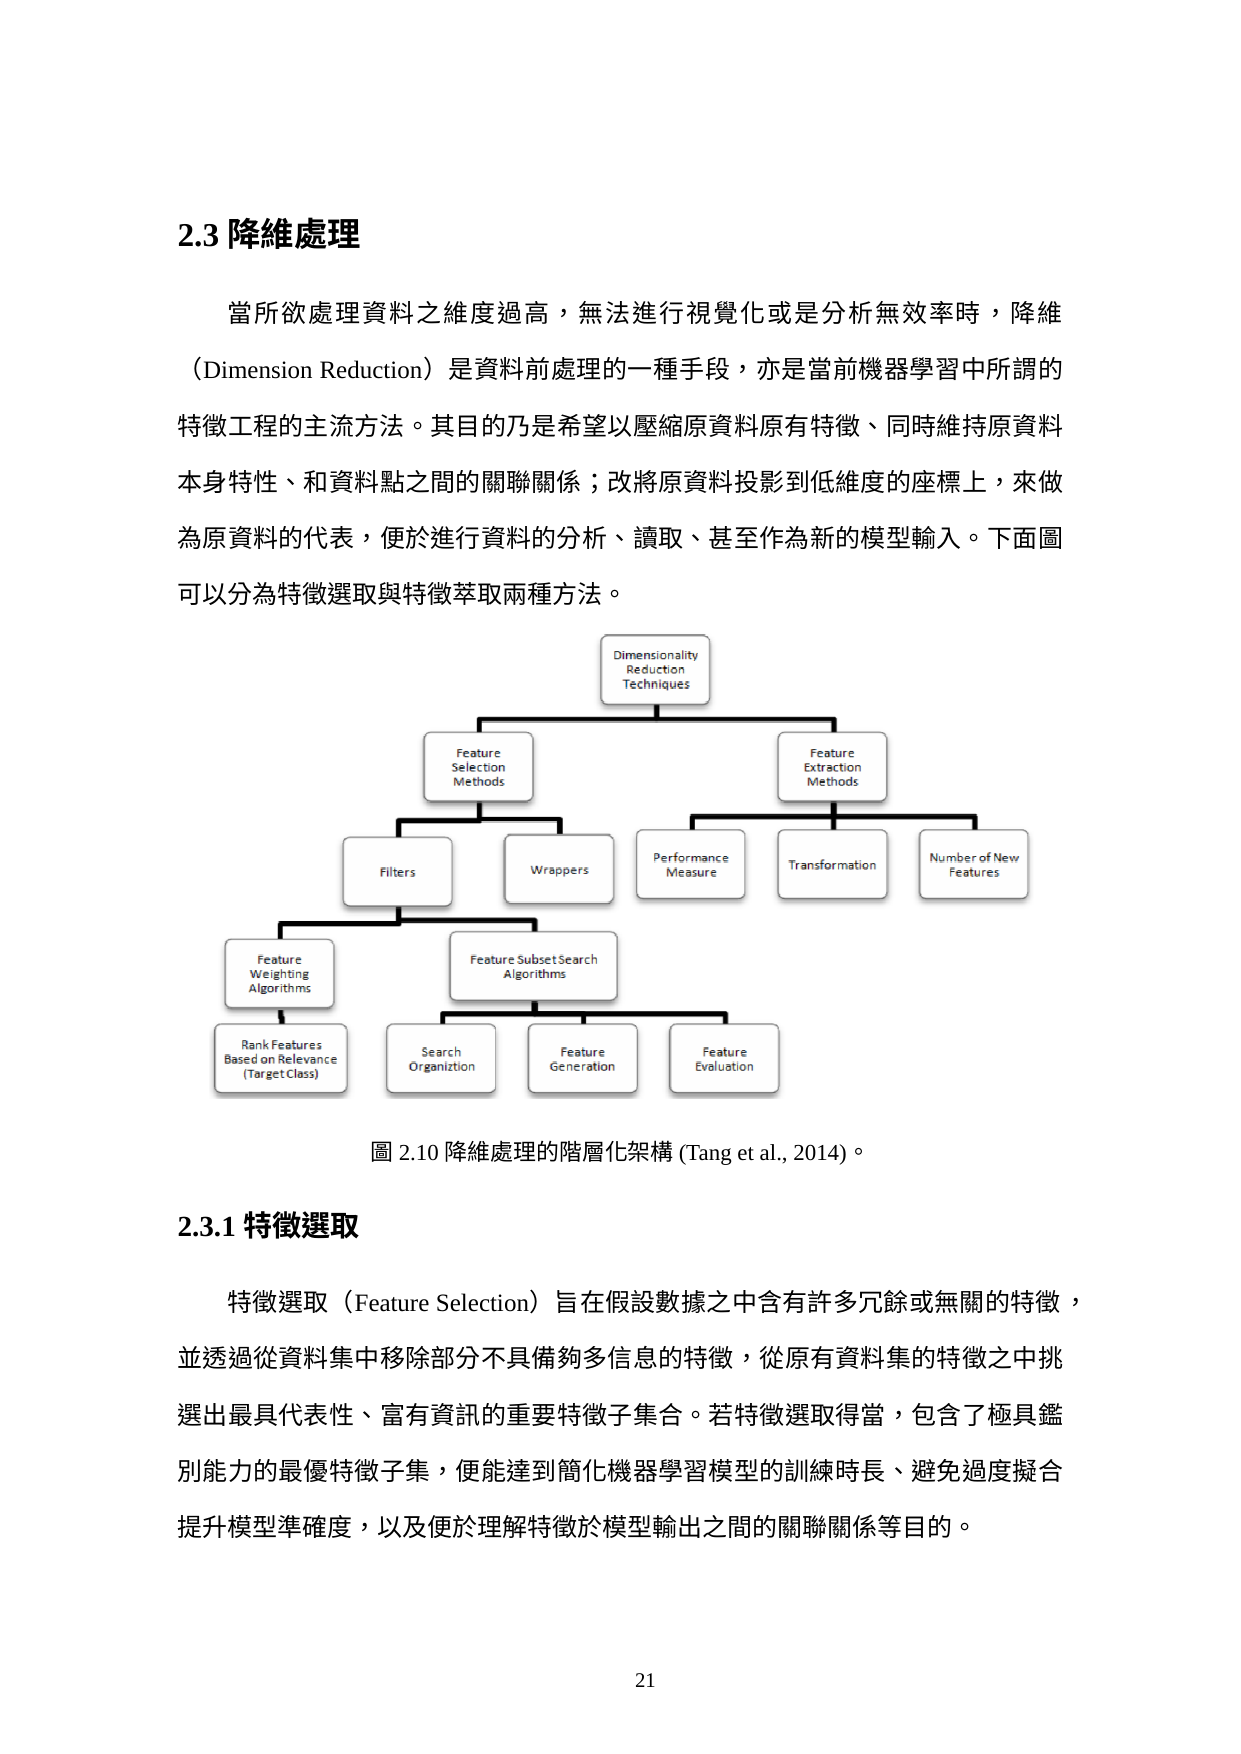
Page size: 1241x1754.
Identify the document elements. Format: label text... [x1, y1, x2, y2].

subtitle 降維處理 [177, 194, 1063, 269]
text 當所欲處理資料之維度過高，無法進行視覺化或是分析無效率時，降維（Dimension Reduction）是資料前處理的一種手段，亦是當前機器學習中所謂的特徵工程的主流方法。其目的乃是希望以壓縮原資料原有特徵、同時維持原資料本身特性、和資料點之間的關聯關係；改將原資料投影到低維度的座標上，來做為原資料的代表，便於進行資料的分析、讀取、甚至作為新的模型輸入。如下圖，可以分為特徵選取與特徵萃取兩種方法。 [177, 293, 1063, 612]
subtitle 特徵選取 [177, 1186, 1063, 1261]
picture [206, 630, 1034, 1103]
text 特徵選取（Feature Selection）旨在假設數據之中含有許多冗餘或無關的特徵，並透過從資料集中移除部分不具備夠多信息的特徵，從原有資料集的特徵之中挑選出最具代表性、富有資訊的重要特徵子集合。若特徵選取得當，包含了極具鑑別能力的最優特徵子集，便能達到簡化機器學習模型的訓練時長、避免過度擬合、提升模型準確度，以及便於理解特徵於模型輸出之間的關聯關係等目的。 [177, 1282, 1063, 1544]
